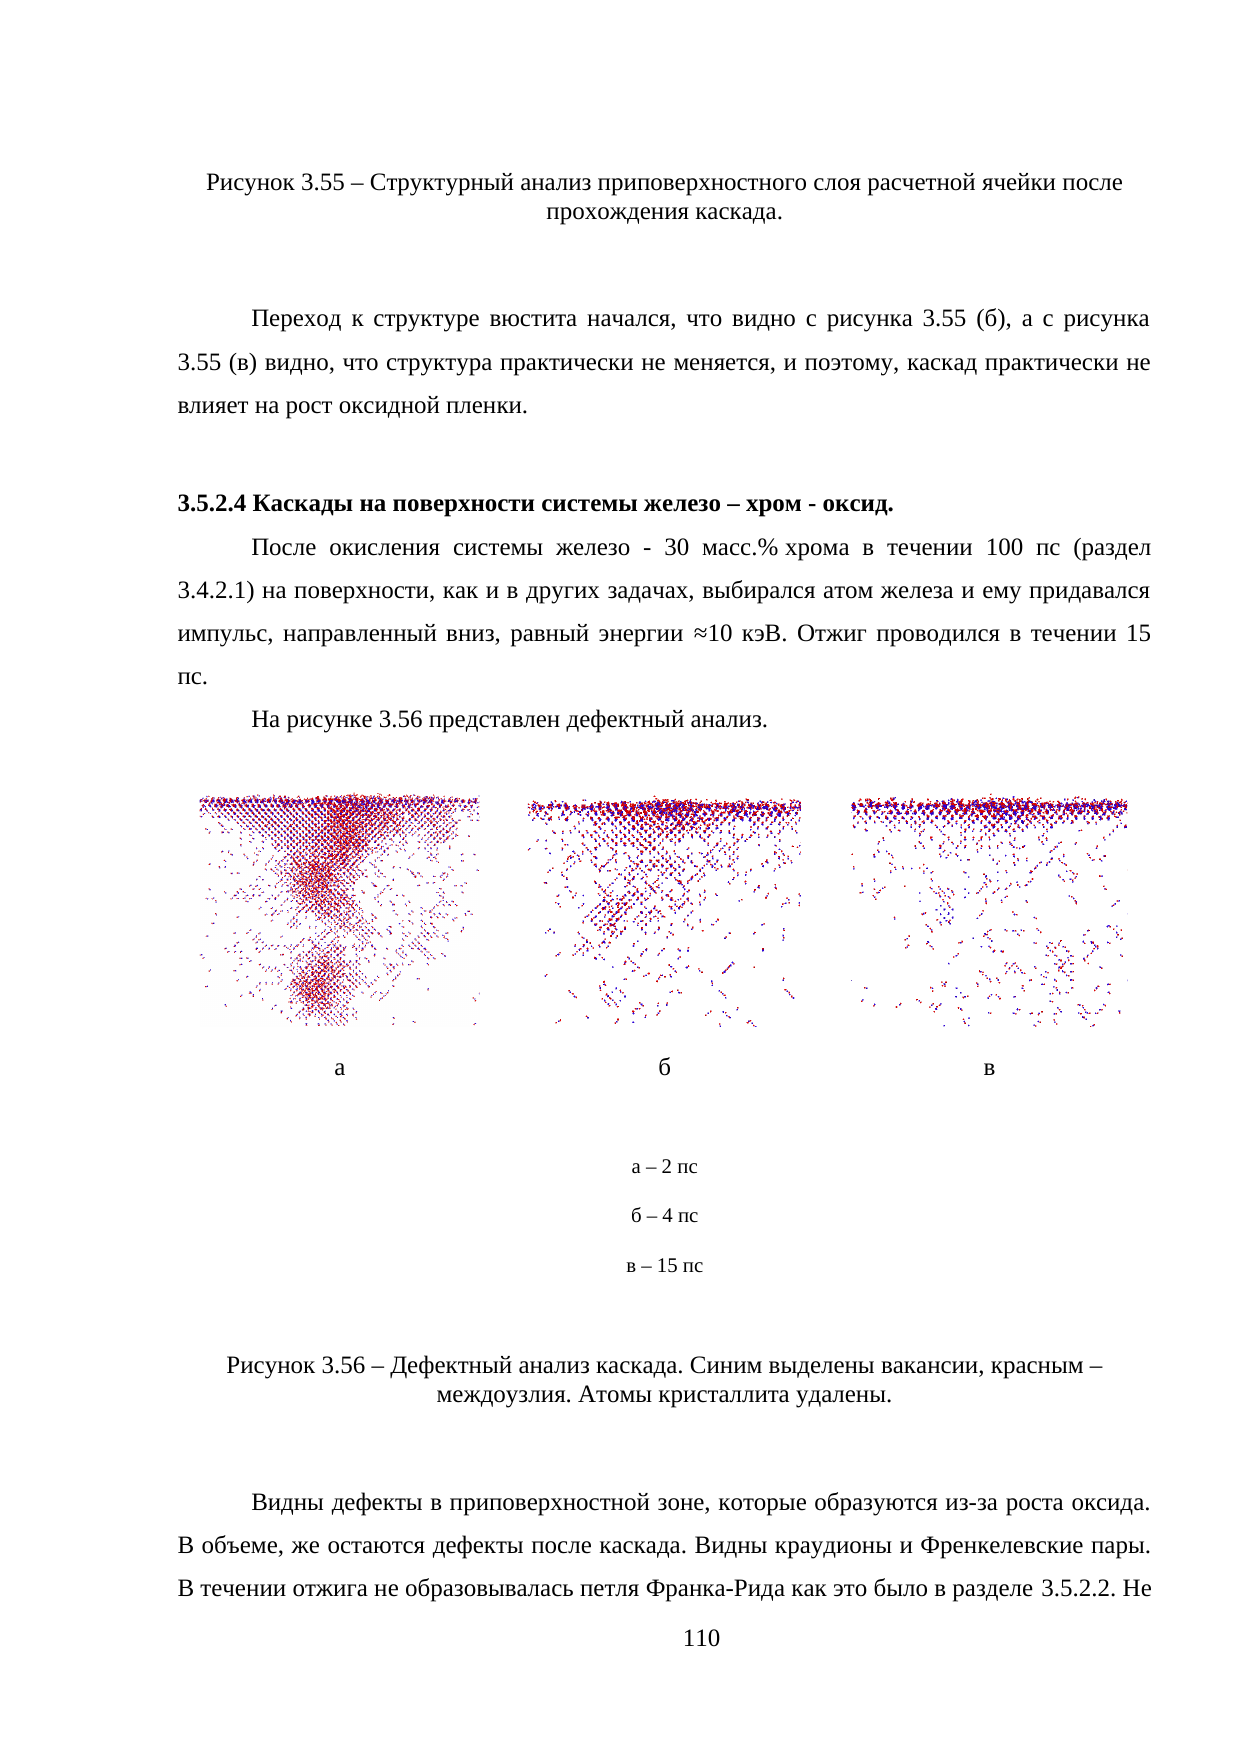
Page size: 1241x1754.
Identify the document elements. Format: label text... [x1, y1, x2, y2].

text б – 4 пс [177, 1203, 1152, 1227]
text Переход к структуре вюстита начался, что видно с рисунка 3.55 (б), а с рисунка 3.55 (в) видно, что структура практически не меняется, и поэтому, каскад практически не влияет на рост оксидной пленки. [177, 303, 1152, 418]
text в – 15 пс [177, 1252, 1152, 1277]
subtitle Каскады на поверхности системы железо – хром - оксид. [177, 488, 1152, 517]
text а – 2 пс [177, 1154, 1152, 1178]
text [177, 1487, 1152, 1602]
table_header в [827, 790, 1152, 1105]
text На рисунке 3.56 представлен дефектный анализ. [177, 704, 1152, 733]
text После окисления системы железо - 30 масс.% хрома в течении 100 пс (раздел 3.4.2.1) на поверхности, как и в других задачах, выбирался атом железа и ему придавался импульс, направленный вниз, равный энергии ≈10 кэВ. Отжиг проводился в течении 15 пс. [177, 532, 1152, 690]
table_header б [502, 790, 827, 1105]
picture [199, 790, 480, 1027]
table_header а [177, 790, 502, 1105]
text Рисунок 3.56 – Дефектный анализ каскада. Синим выделены вакансии, красным – междоузлия. Атомы кристаллита удалены. [177, 1351, 1152, 1408]
picture [527, 790, 801, 1027]
text Рисунок 3.55 – Структурный анализ приповерхностного слоя расчетной ячейки после прохождения каскада. [177, 167, 1152, 225]
picture [851, 790, 1128, 1027]
